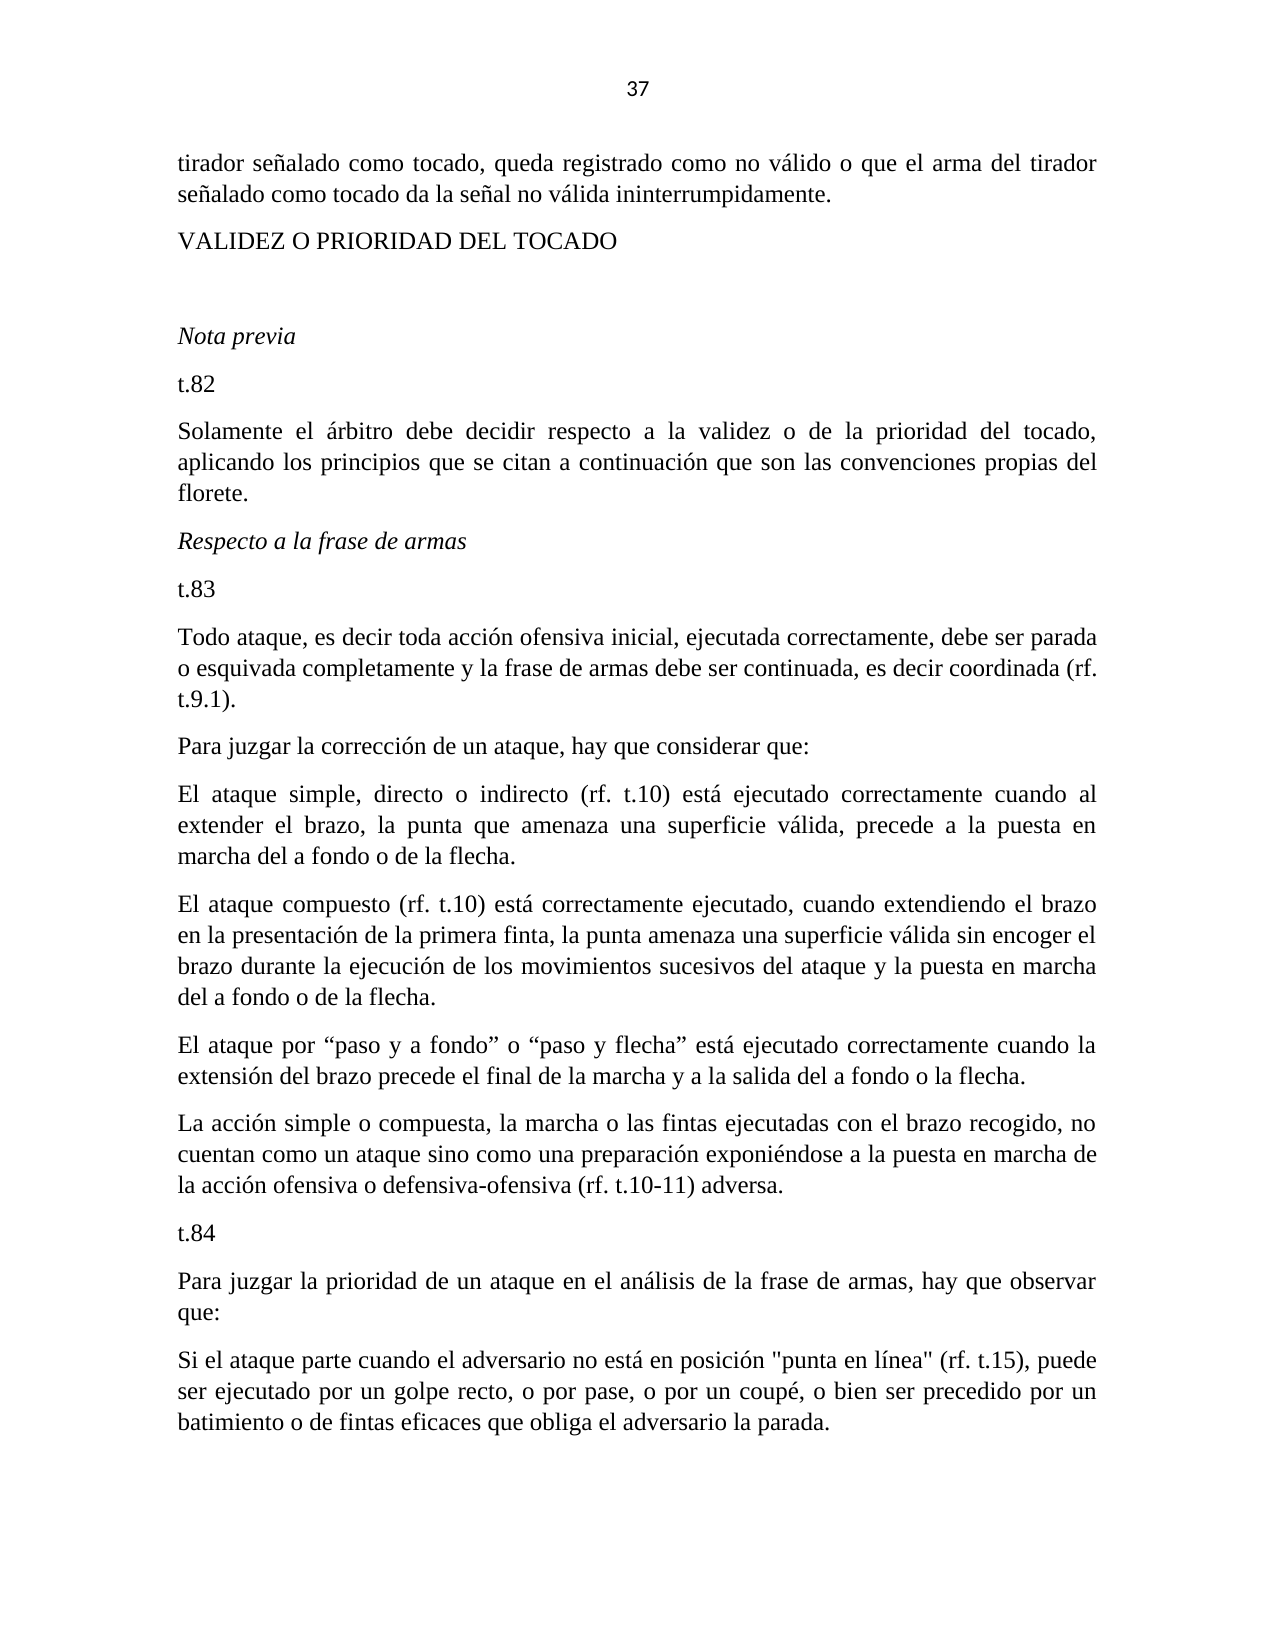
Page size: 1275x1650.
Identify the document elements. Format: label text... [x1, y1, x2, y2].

text Todo ataque, es decir toda acción ofensiva inicial, ejecutada correctamente, debe ser parada o esquivada completamente y la frase de armas debe ser continuada, es decir coordinada (rf. t.9.1). [177, 622, 1098, 712]
text El ataque simple, directo o indirecto (rf. t.10) está ejecutado correctamente cuando al extender el brazo, la punta que amenaza una superficie válida, precede a la puesta en marcha del a fondo o de la flecha. [177, 779, 1098, 870]
text La acción simple o compuesta, la marcha o las fintas ejecutadas con el brazo recogido, no cuentan como un ataque sino como una preparación exponiéndose a la puesta en marcha de la acción ofensiva o defensiva-ofensiva (rf. t.10-11) adversa. [177, 1108, 1098, 1199]
text t.82 [177, 369, 1098, 397]
text VALIDEZ O PRIORIDAD DEL TOCADO [177, 226, 1098, 255]
text t.84 [177, 1218, 1098, 1247]
text Para juzgar la corrección de un ataque, hay que considerar que: [177, 731, 1098, 760]
text El ataque por “paso y a fondo” o “paso y flecha” está ejecutado correctamente cuando la extensión del brazo precede el final de la marcha y a la salida del a fondo o la flecha. [177, 1030, 1098, 1089]
text t.83 [177, 574, 1098, 603]
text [177, 148, 1098, 207]
text Nota previa [177, 321, 1098, 350]
text Solamente el árbitro debe decidir respecto a la validez o de la prioridad del tocado, aplicando los principios que se citan a continuación que son las convenciones propias del florete. [177, 416, 1098, 507]
text Si el ataque parte cuando el adversario no está en posición "punta en línea" (rf. t.15), puede ser ejecutado por un golpe recto, o por pase, o por un coupé, o bien ser precedido por un batimiento o de fintas eficaces que obliga el adversario la parada. [177, 1345, 1098, 1436]
text Respecto a la frase de armas [177, 526, 1098, 555]
text El ataque compuesto (rf. t.10) está correctamente ejecutado, cuando extendiendo el brazo en la presentación de la primera finta, la punta amenaza una superficie válida sin encoger el brazo durante la ejecución de los movimientos sucesivos del ataque y la puesta en marcha del a fondo o de la flecha. [177, 889, 1098, 1011]
text Para juzgar la prioridad de un ataque en el análisis de la frase de armas, hay que observar que: [177, 1266, 1098, 1326]
